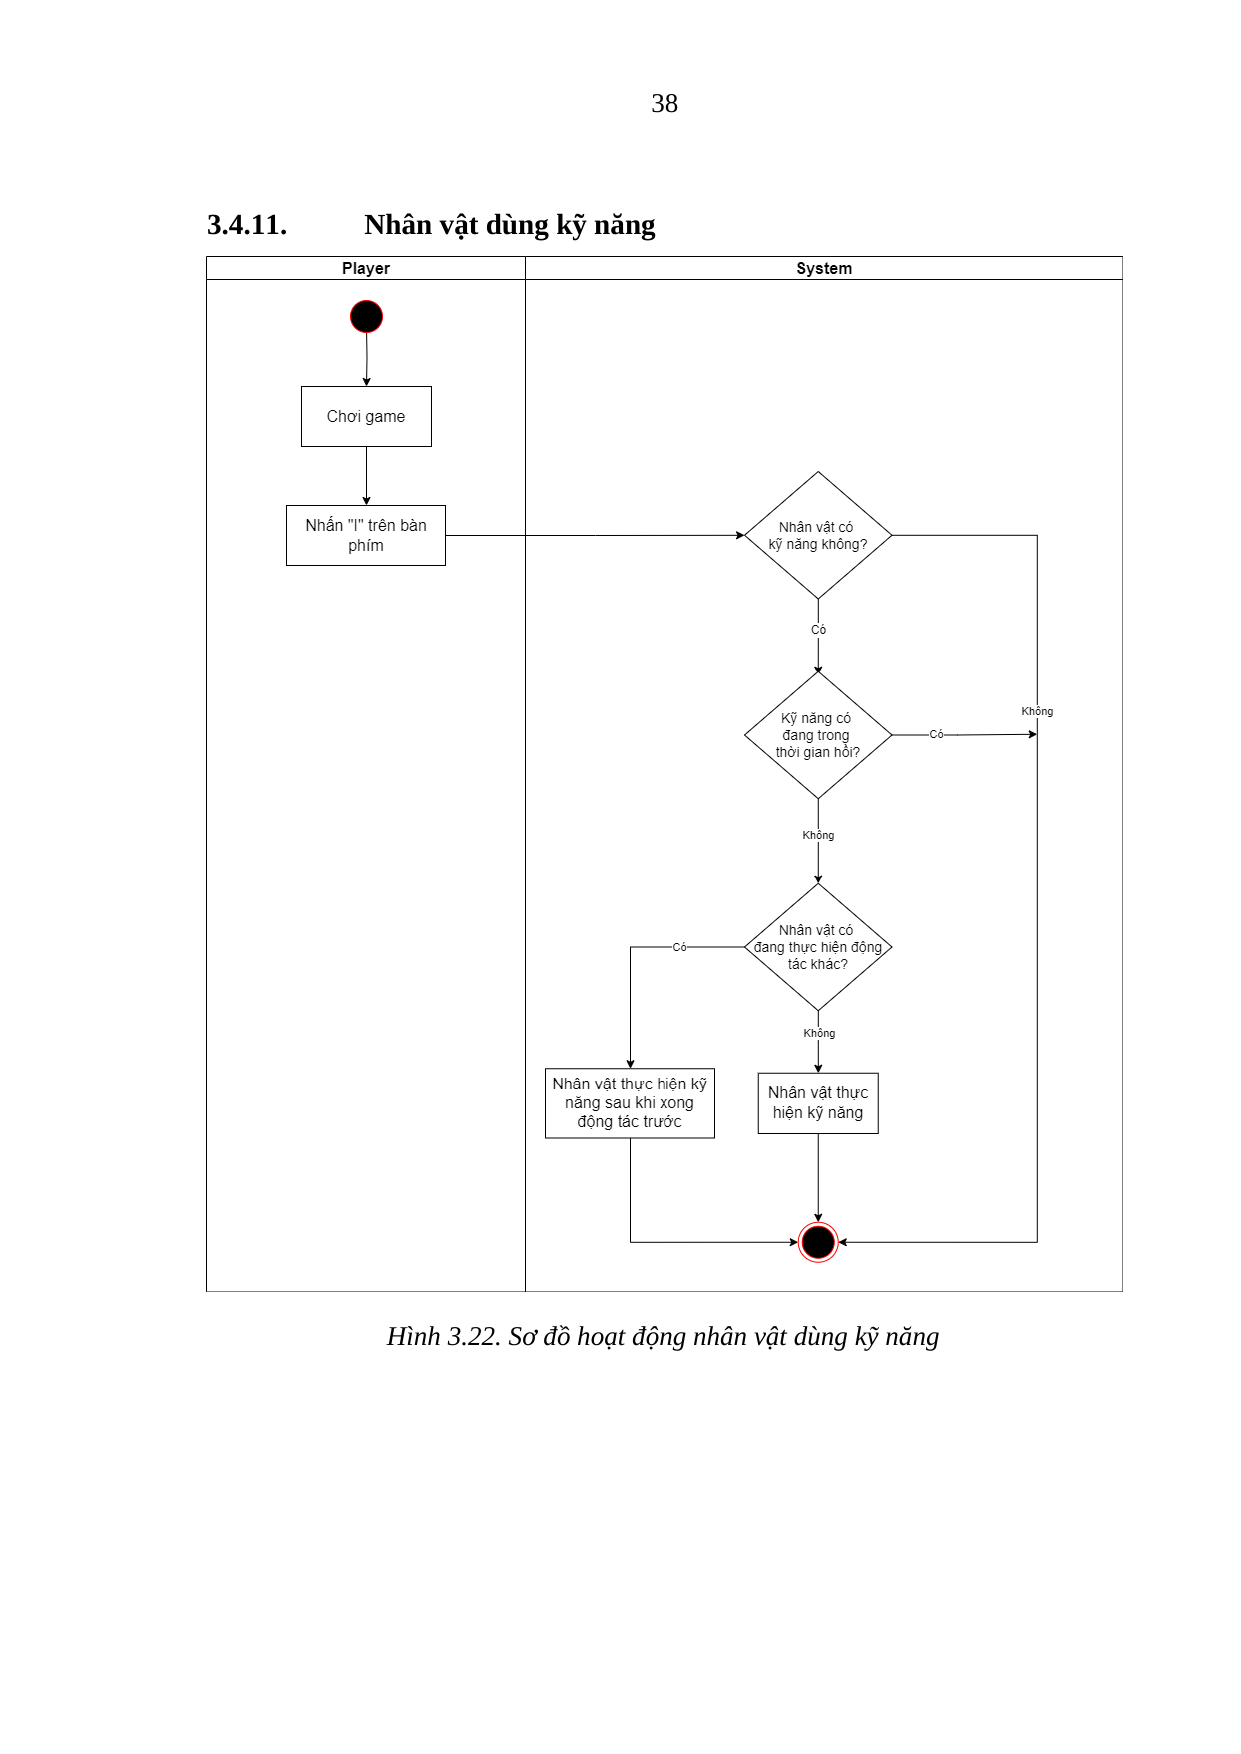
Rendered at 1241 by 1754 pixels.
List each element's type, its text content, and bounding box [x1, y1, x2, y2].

picture [206, 256, 1123, 1292]
list Nhân vật dùng kỹ năng [207, 207, 1122, 240]
